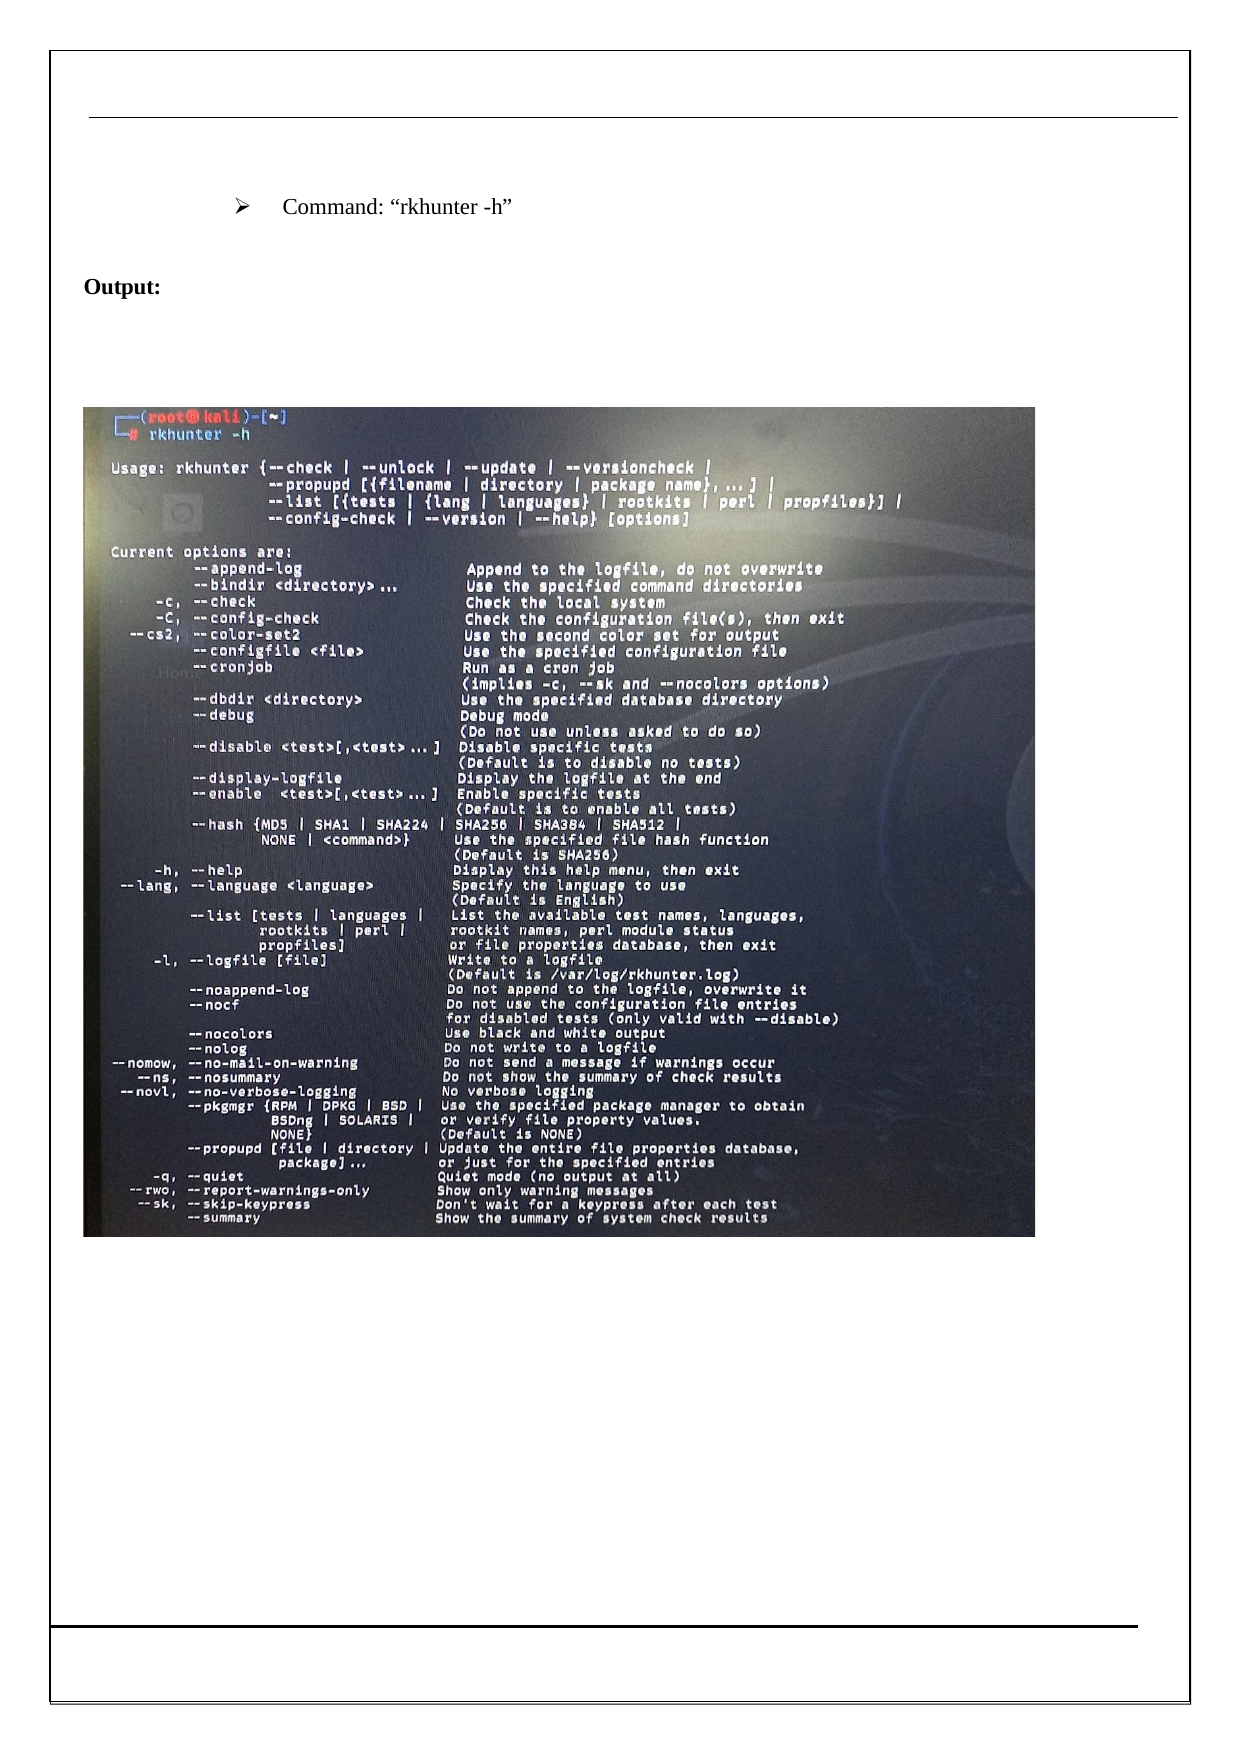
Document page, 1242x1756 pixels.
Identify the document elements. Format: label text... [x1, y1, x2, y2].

picture [83, 407, 1036, 1237]
list Command: “rkhunter -h” [233, 193, 1189, 219]
text Output: [83, 273, 1189, 299]
